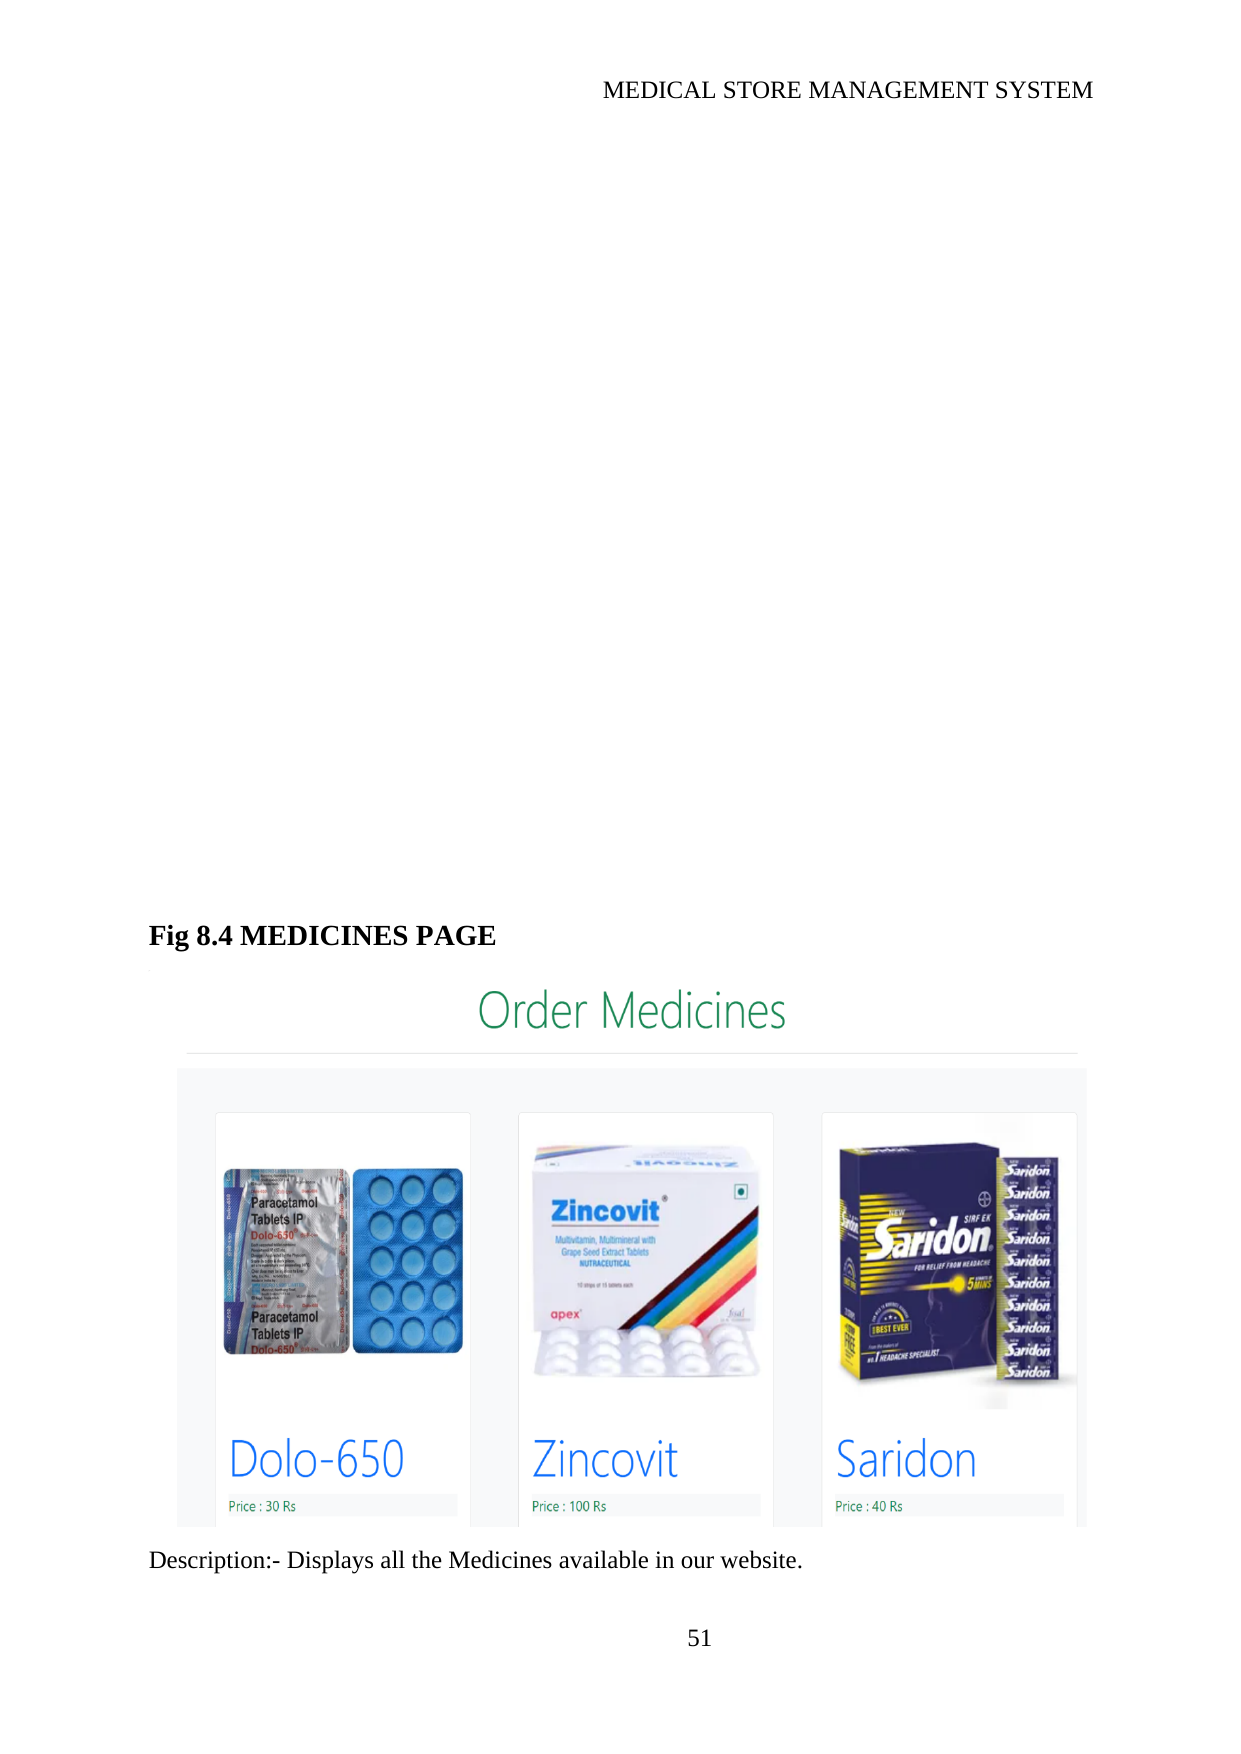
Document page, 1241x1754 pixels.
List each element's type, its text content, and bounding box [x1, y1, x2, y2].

picture [148, 970, 1088, 1527]
text Fig 8.4 MEDICINES PAGE [148, 918, 1093, 951]
text Description:- Displays all the Medicines available in our website. [148, 1545, 1093, 1574]
